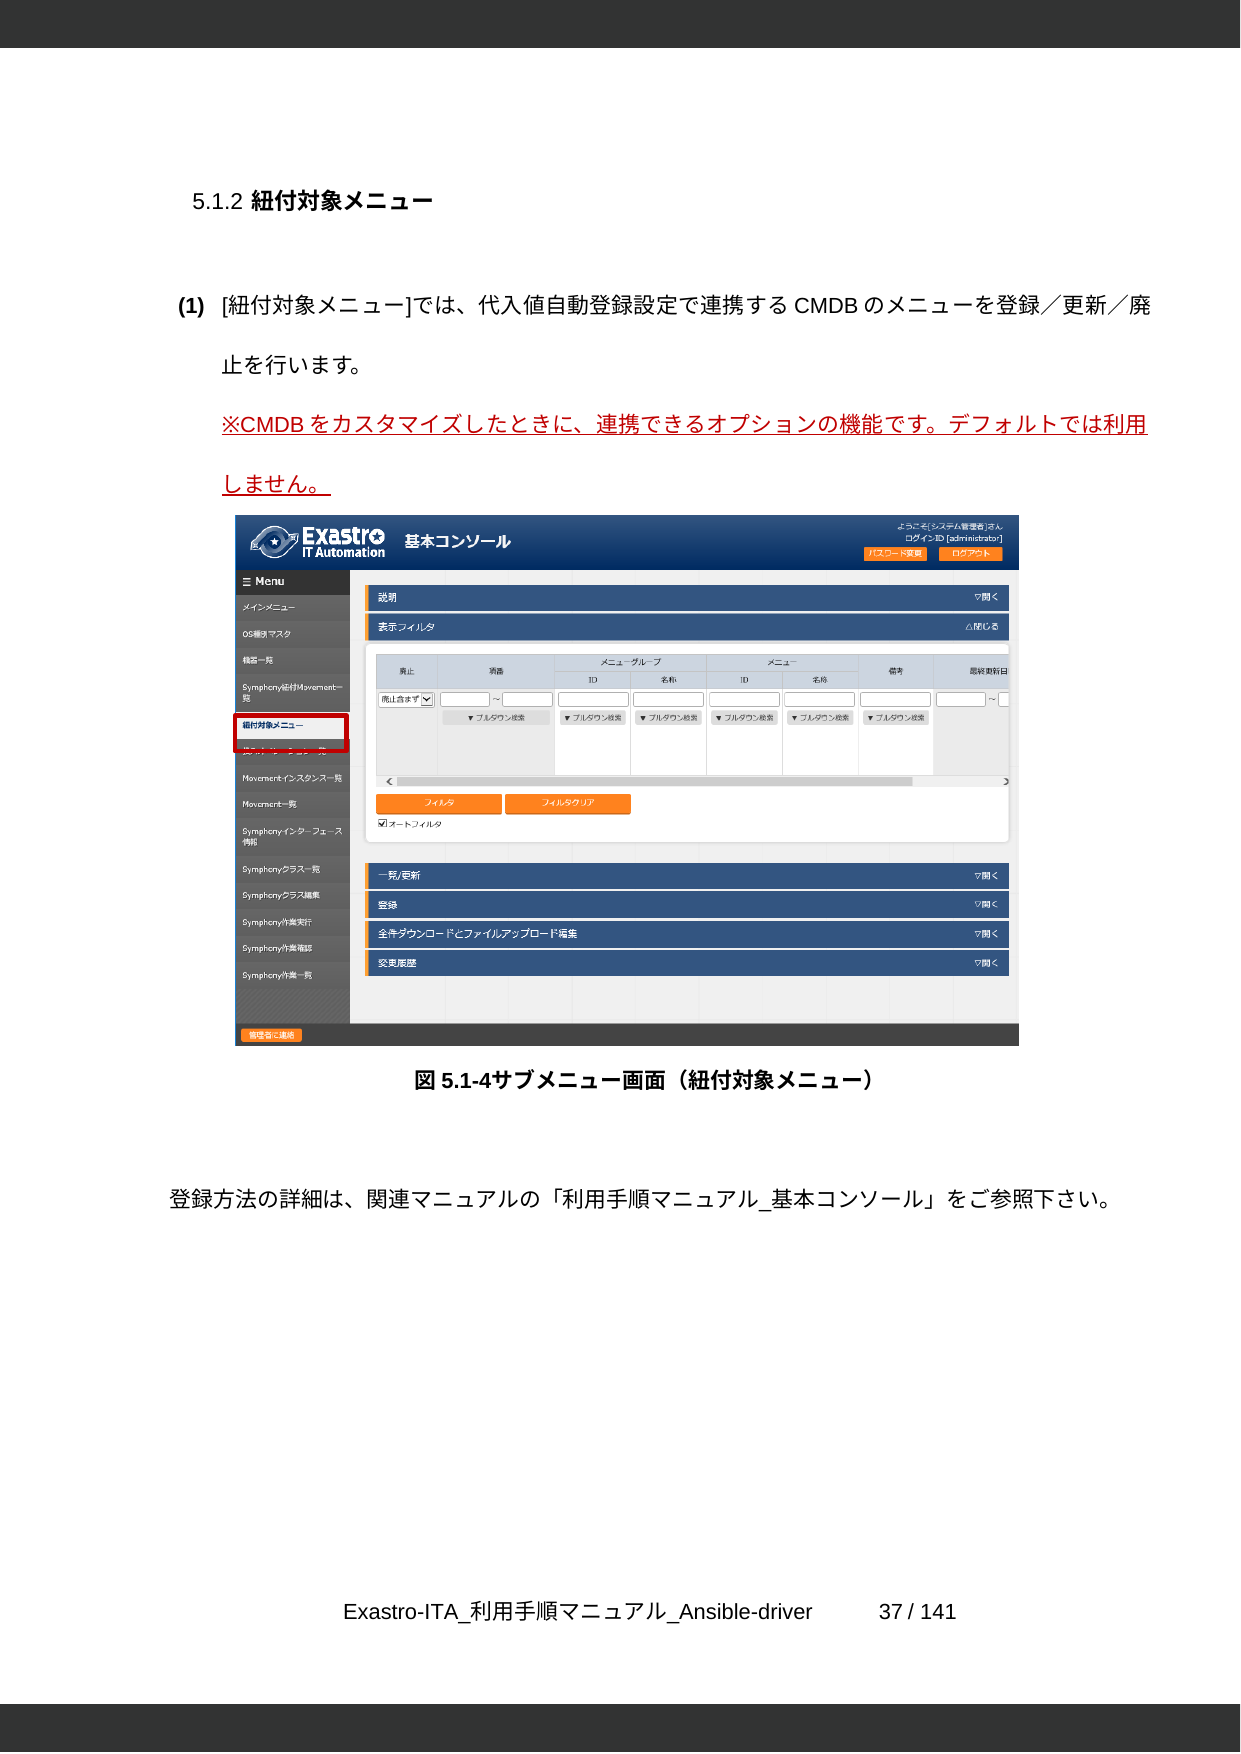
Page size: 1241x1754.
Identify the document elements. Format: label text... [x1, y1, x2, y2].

picture [0, 1704, 1241, 1752]
text 登録方法の詳細は、関連マニュアルの「利用手順マニュアル_基本コンソール」をご参照下さい。 [169, 1168, 1152, 1227]
picture [0, 0, 1241, 48]
picture [237, 718, 344, 749]
picture [235, 515, 1019, 1046]
subtitle 紐付対象メニュー [192, 170, 1152, 229]
text 図 5.1-4サブメニュー画面（紐付対象メニュー） [148, 1049, 1152, 1108]
list [紐付対象メニュー]では、代入値自動登録設定で連携するCMDBのメニューを登録／更新／廃止を行います。 ※CMDBをカスタマイズしたときに、連携できるオプションの機能です。デフォルトでは利用しません。 [178, 274, 1152, 512]
